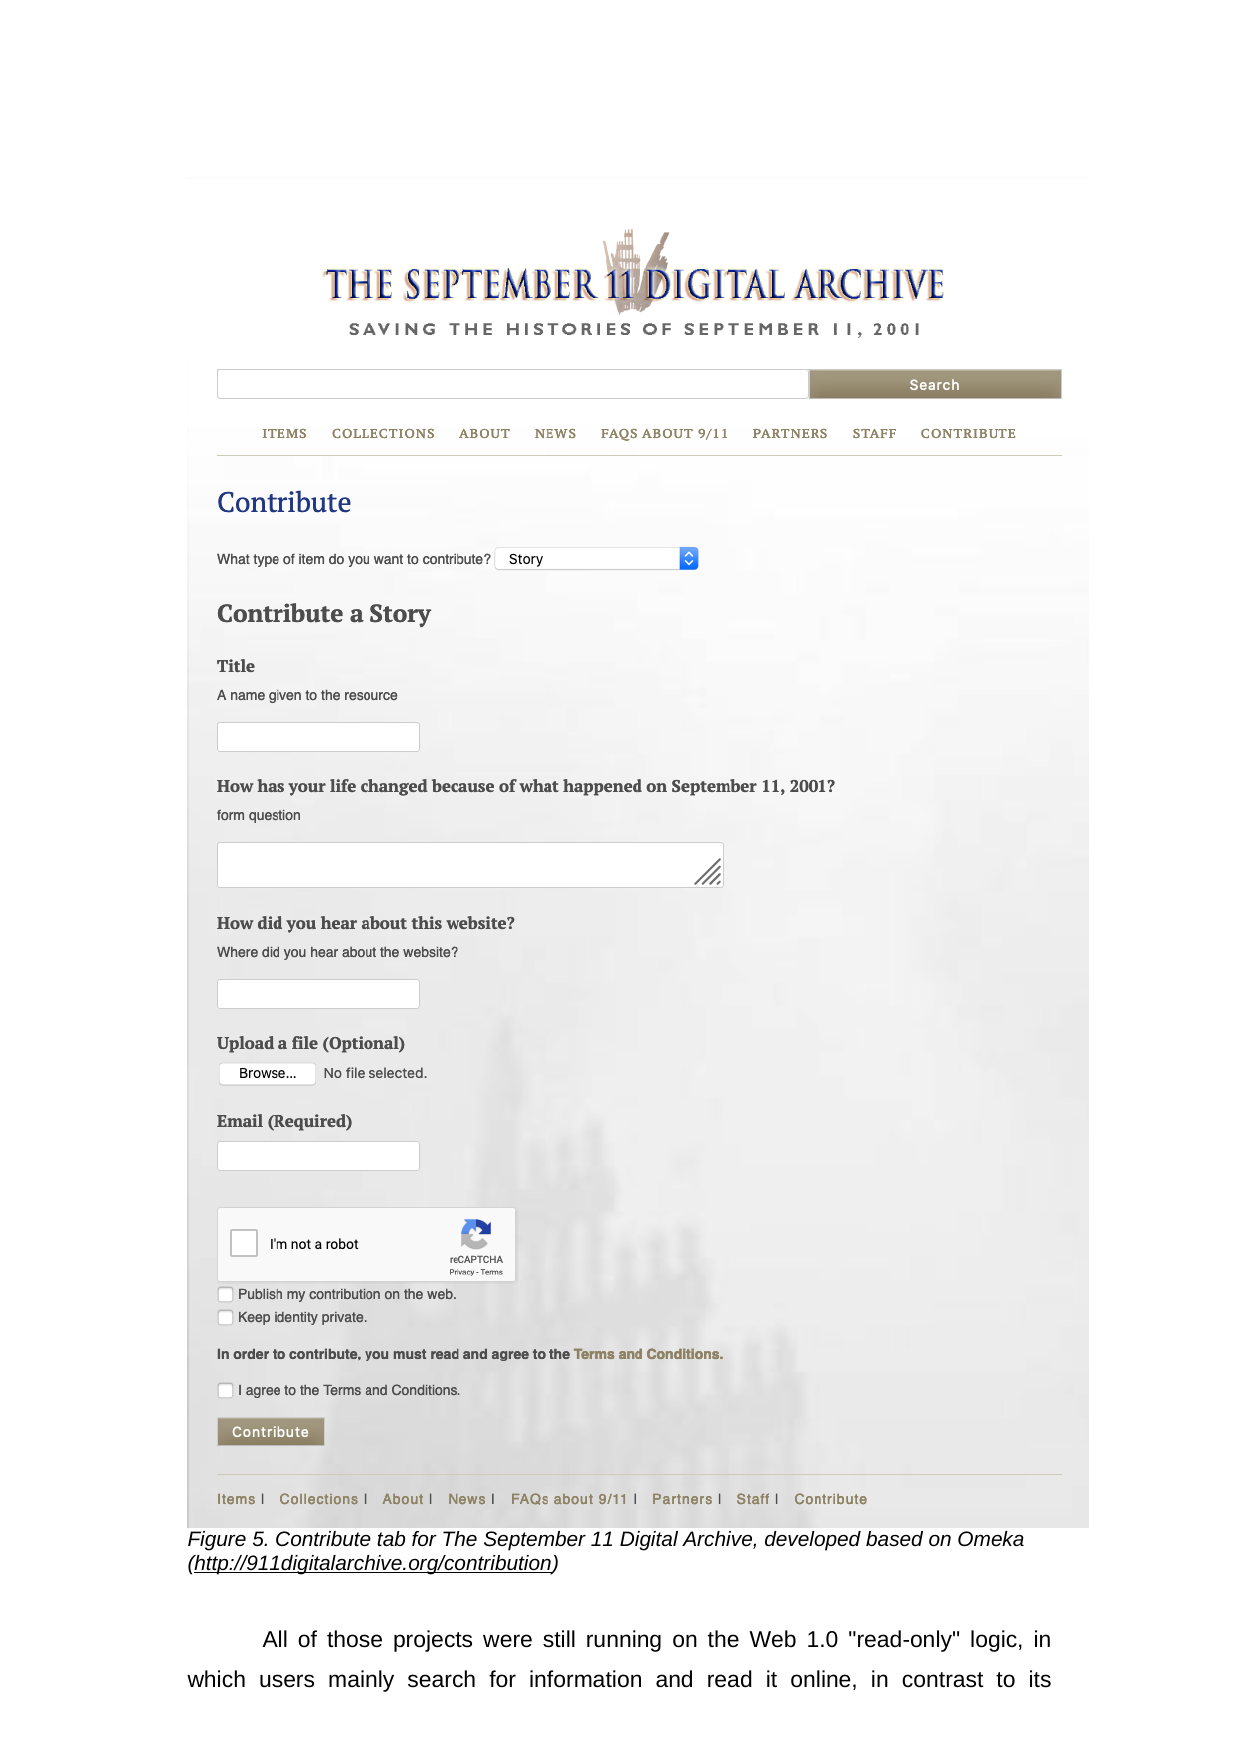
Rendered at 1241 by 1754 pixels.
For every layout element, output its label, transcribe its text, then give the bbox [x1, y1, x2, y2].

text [187, 1626, 1053, 1692]
picture [187, 177, 1089, 1528]
text Figure 5. Contribute tab for The September 11 Digital Archive, developed based on Omeka (http://911digitalarchive.org/contribution) [187, 1528, 1053, 1575]
